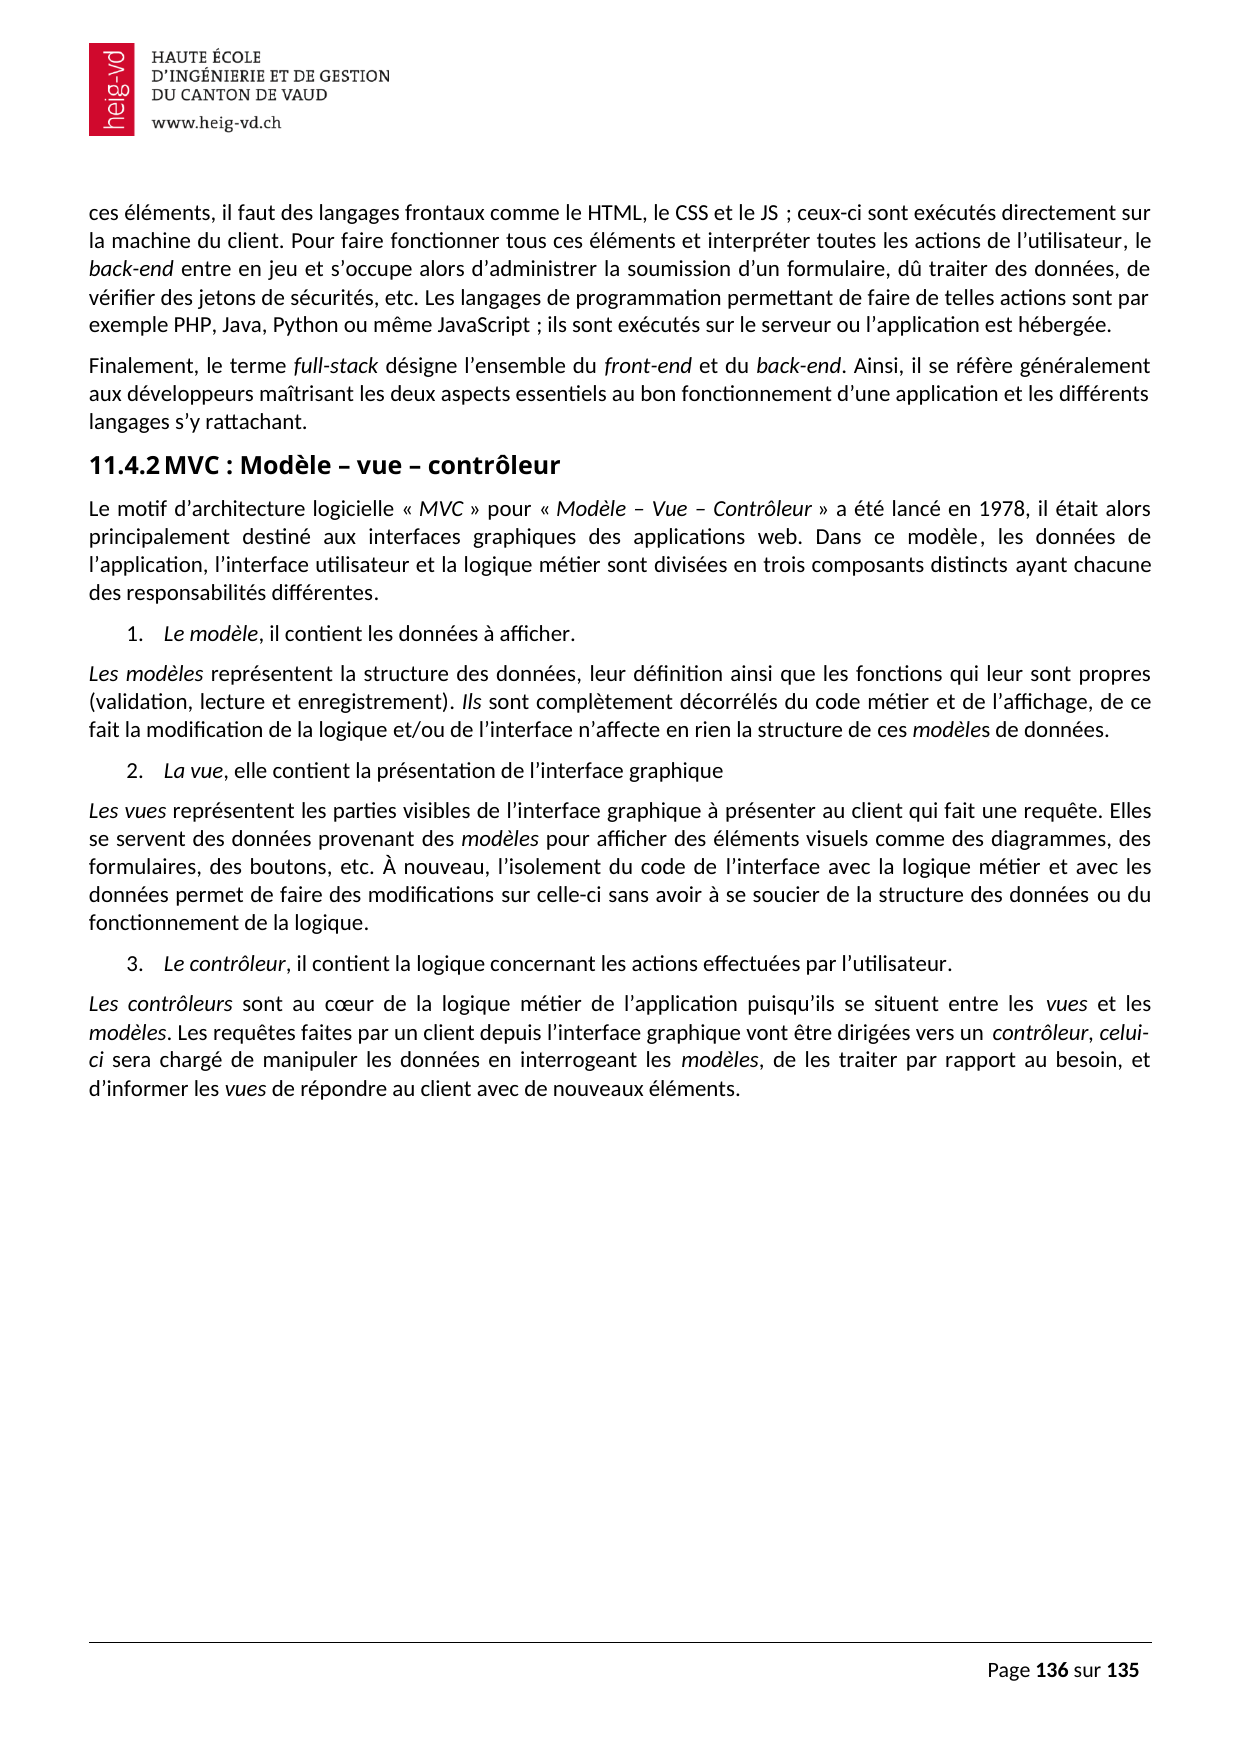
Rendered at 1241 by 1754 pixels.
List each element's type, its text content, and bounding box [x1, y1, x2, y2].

picture [89, 43, 389, 136]
subtitle MVC : Modèle – vue – contrôleur [89, 448, 1152, 482]
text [89, 198, 1152, 339]
list La vue, elle contient la présentation de l’interface graphique [126, 756, 1152, 784]
text Les vues représentent les parties visibles de l’interface graphique à présenter au client qui fait une requête. Elles se servent des données provenant des modèles pour afficher des éléments visuels comme des diagrammes, des formulaires, des boutons, etc. À nouveau, l’isolement du code de l’interface avec la logique métier et avec les données permet de faire des modifications sur celle-ci sans avoir à se soucier de la structure des données ou du fonctionnement de la logique. [89, 796, 1152, 937]
list Le modèle, il contient les données à afficher. [126, 619, 1152, 647]
text Les contrôleurs sont au cœur de la logique métier de l’application puisqu’ils se situent entre les vues et les modèles. Les requêtes faites par un client depuis l’interface graphique vont être dirigées vers un contrôleur, celui-ci sera chargé de manipuler les données en interrogeant les modèles, de les traiter par rapport au besoin, et d’informer les vues de répondre au client avec de nouveaux éléments. [89, 989, 1152, 1102]
text Finalement, le terme full-stack désigne l’ensemble du front-end et du back-end. Ainsi, il se réfère généralement aux développeurs maîtrisant les deux aspects essentiels au bon fonctionnement d’une application et les différents langages s’y rattachant. [89, 351, 1152, 435]
text Le motif d’architecture logicielle « MVC » pour « Modèle – Vue – Contrôleur » a été lancé en 1978, il était alors principalement destiné aux interfaces graphiques des applications web. Dans ce modèle, les données de l’application, l’interface utilisateur et la logique métier sont divisées en trois composants distincts ayant chacune des responsabilités différentes. [89, 494, 1152, 606]
list Le contrôleur, il contient la logique concernant les actions effectuées par l’utilisateur. [126, 949, 1152, 977]
text Les modèles représentent la structure des données, leur définition ainsi que les fonctions qui leur sont propres (validation, lecture et enregistrement). Ils sont complètement décorrélés du code métier et de l’affichage, de ce fait la modification de la logique et/ou de l’interface n’affecte en rien la structure de ces modèles de données. [89, 659, 1152, 743]
